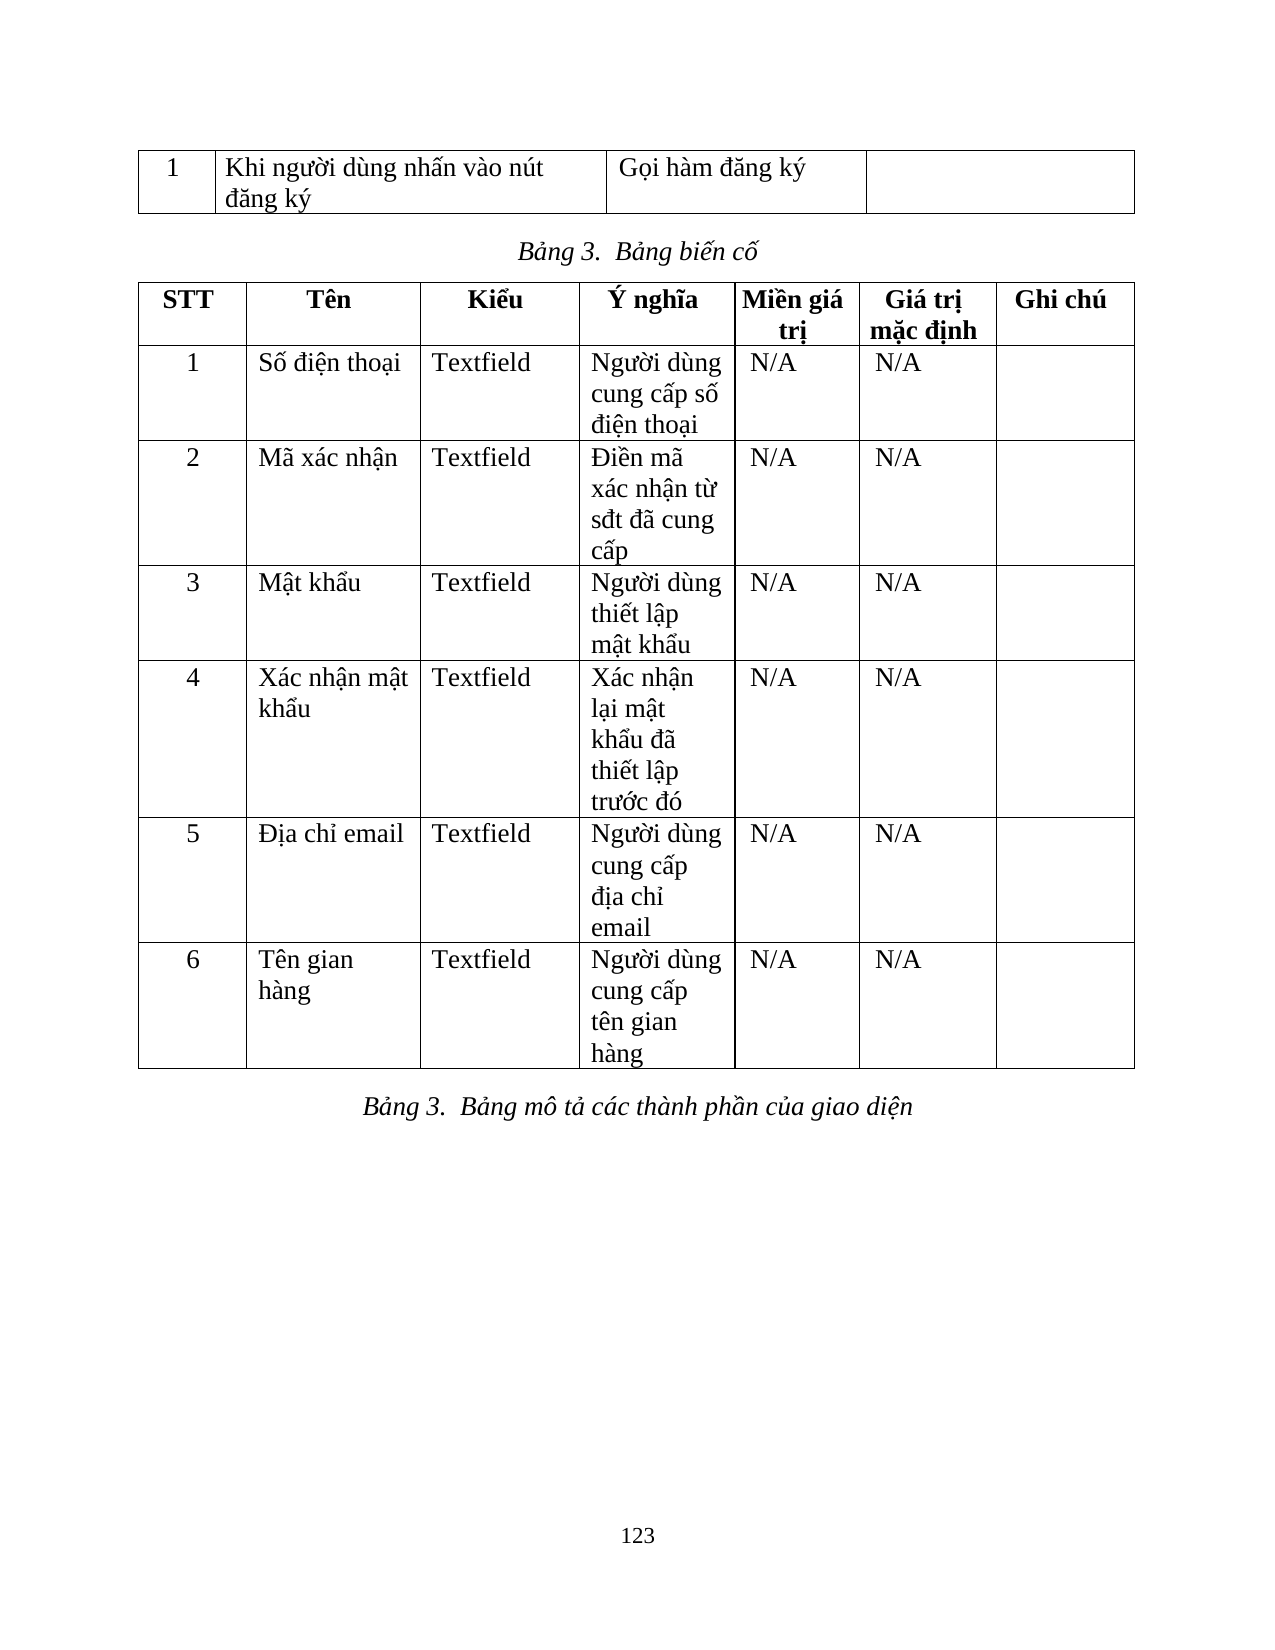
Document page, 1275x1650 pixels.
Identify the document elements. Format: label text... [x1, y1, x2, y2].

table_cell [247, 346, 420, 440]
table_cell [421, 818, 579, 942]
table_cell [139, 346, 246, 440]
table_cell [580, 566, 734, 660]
subtitle Bảng 3. Bảng mô tả các thành phần của giao diện [150, 1090, 1125, 1121]
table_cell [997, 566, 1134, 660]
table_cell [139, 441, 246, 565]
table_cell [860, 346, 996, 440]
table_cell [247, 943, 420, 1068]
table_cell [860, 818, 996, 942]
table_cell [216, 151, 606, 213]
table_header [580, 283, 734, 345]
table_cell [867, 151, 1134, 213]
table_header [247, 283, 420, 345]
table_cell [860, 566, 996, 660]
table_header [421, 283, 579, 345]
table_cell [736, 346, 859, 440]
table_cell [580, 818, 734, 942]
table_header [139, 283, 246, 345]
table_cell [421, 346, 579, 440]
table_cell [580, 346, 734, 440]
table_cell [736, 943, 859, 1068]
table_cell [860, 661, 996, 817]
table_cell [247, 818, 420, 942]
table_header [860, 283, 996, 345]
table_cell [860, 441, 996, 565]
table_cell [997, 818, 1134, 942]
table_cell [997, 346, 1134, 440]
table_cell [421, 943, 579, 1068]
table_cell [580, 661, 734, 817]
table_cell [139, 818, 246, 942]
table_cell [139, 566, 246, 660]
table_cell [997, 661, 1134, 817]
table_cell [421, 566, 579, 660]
subtitle Bảng 3. Bảng biến cố [150, 235, 1125, 266]
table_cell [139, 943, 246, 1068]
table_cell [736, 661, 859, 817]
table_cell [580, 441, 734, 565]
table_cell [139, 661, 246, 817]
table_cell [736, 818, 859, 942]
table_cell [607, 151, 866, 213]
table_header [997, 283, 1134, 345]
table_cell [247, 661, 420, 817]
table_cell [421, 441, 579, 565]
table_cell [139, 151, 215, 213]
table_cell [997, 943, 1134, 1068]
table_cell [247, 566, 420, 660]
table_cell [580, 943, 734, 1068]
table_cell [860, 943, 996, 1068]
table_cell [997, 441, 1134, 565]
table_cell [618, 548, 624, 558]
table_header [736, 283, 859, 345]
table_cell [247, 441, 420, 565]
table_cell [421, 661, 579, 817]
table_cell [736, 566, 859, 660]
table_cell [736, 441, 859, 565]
